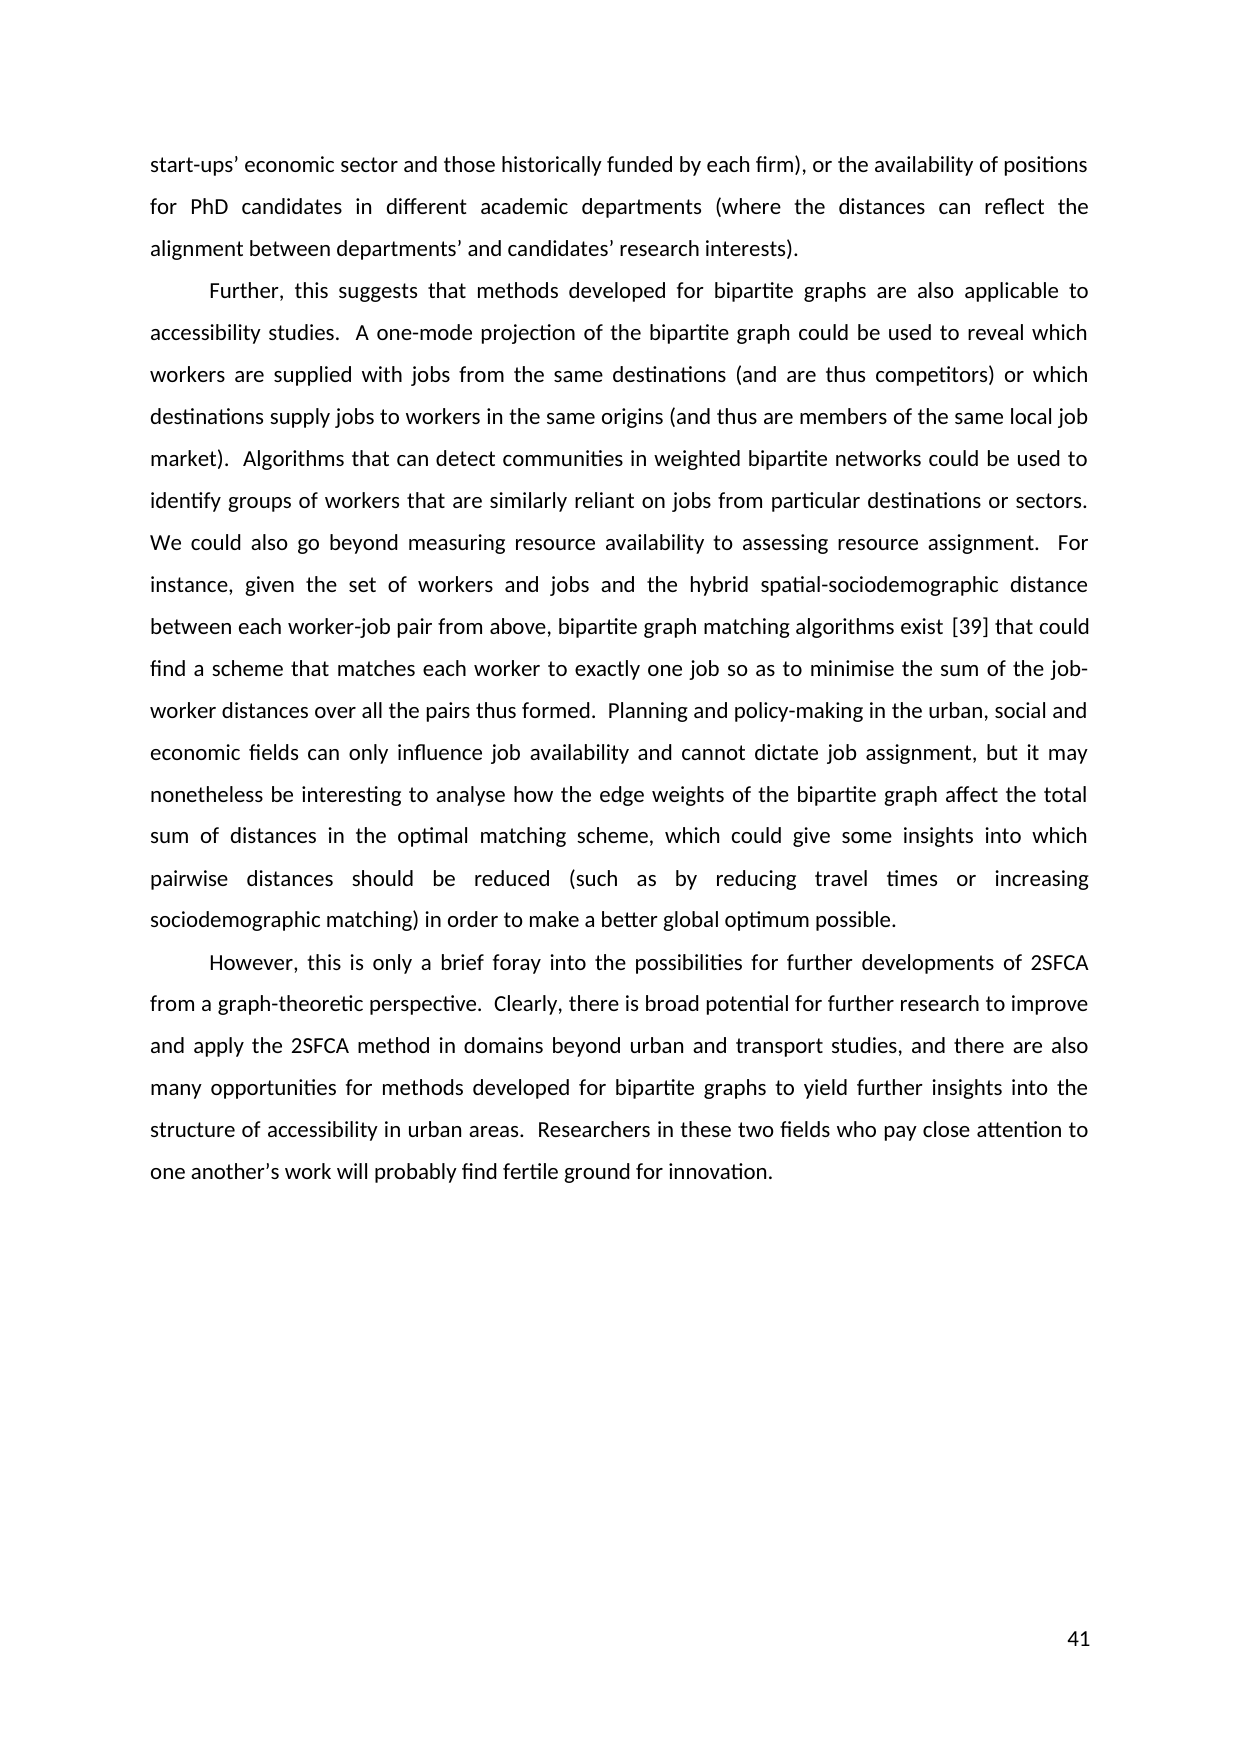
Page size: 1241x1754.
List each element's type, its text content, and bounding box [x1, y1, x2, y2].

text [150, 150, 1090, 262]
text However, this is only a brief foray into the possibilities for further developments of 2SFCA from a graph-theoretic perspective. Clearly, there is broad potential for further research to improve and apply the 2SFCA method in domains beyond urban and transport studies, and there are also many opportunities for methods developed for bipartite graphs to yield further insights into the structure of accessibility in urban areas. Researchers in these two fields who pay close attention to one another’s work will probably find fertile ground for innovation. [150, 948, 1090, 1186]
text Further, this suggests that methods developed for bipartite graphs are also applicable to accessibility studies. A one-mode projection of the bipartite graph could be used to reveal which workers are supplied with jobs from the same destinations (and are thus competitors) or which destinations supply jobs to workers in the same origins (and thus are members of the same local job market). Algorithms that can detect communities in weighted bipartite networks could be used to identify groups of workers that are similarly reliant on jobs from particular destinations or sectors. We could also go beyond measuring resource availability to assessing resource assignment. For instance, given the set of workers and jobs and the hybrid spatial-sociodemographic distance between each worker-job pair from above, bipartite graph matching algorithms exist that could find a scheme that matches each worker to exactly one job so as to minimise the sum of the job-worker distances over all the pairs thus formed. Planning and policy-making in the urban, social and economic fields can only influence job availability and cannot dictate job assignment, but it may nonetheless be interesting to analyse how the edge weights of the bipartite graph affect the total sum of distances in the optimal matching scheme, which could give some insights into which pairwise distances should be reduced (such as by reducing travel times or increasing sociodemographic matching) in order to make a better global optimum possible. [150, 276, 1090, 934]
